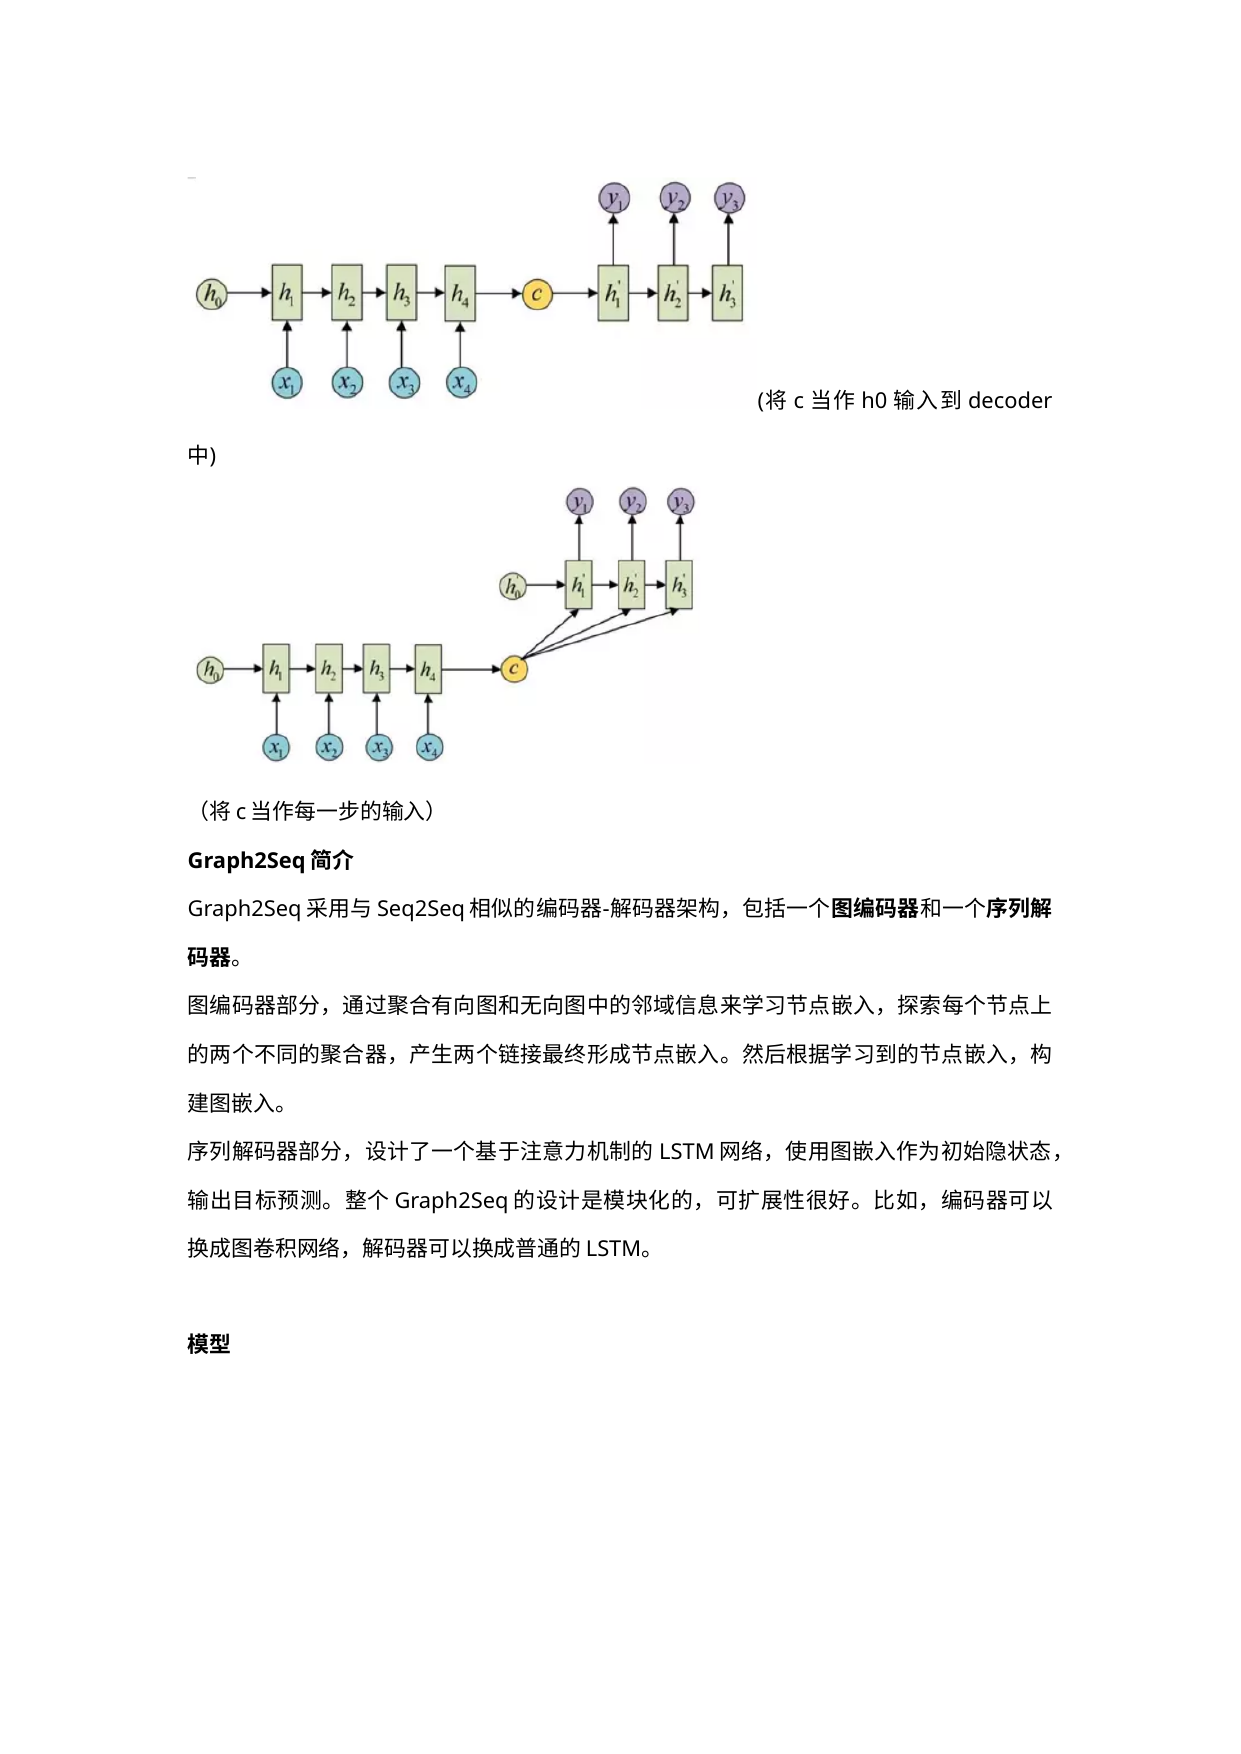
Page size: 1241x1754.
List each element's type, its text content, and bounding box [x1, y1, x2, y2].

text （将c当作每一步的输入） [187, 794, 1053, 826]
text Graph2Seq简介 [187, 842, 1053, 875]
text 序列解码器部分，设计了一个基于注意力机制的LSTM网络，使用图嵌入作为初始隐状态，输出目标预测。整个Graph2Seq的设计是模块化的，可扩展性很好。比如，编码器可以换成图卷积网络，解码器可以换成普通的LSTM。 [187, 1133, 1053, 1263]
picture [187, 169, 758, 409]
text Graph2Seq采用与Seq2Seq相似的编码器-解码器架构，包括一个图编码器和一个序列解码器。 [187, 891, 1053, 972]
picture [187, 486, 701, 764]
text 模型 [187, 1327, 1053, 1359]
text 图编码器部分，通过聚合有向图和无向图中的邻域信息来学习节点嵌入，探索每个节点上的两个不同的聚合器，产生两个链接最终形成节点嵌入。然后根据学习到的节点嵌入，构建图嵌入。 [187, 988, 1053, 1118]
